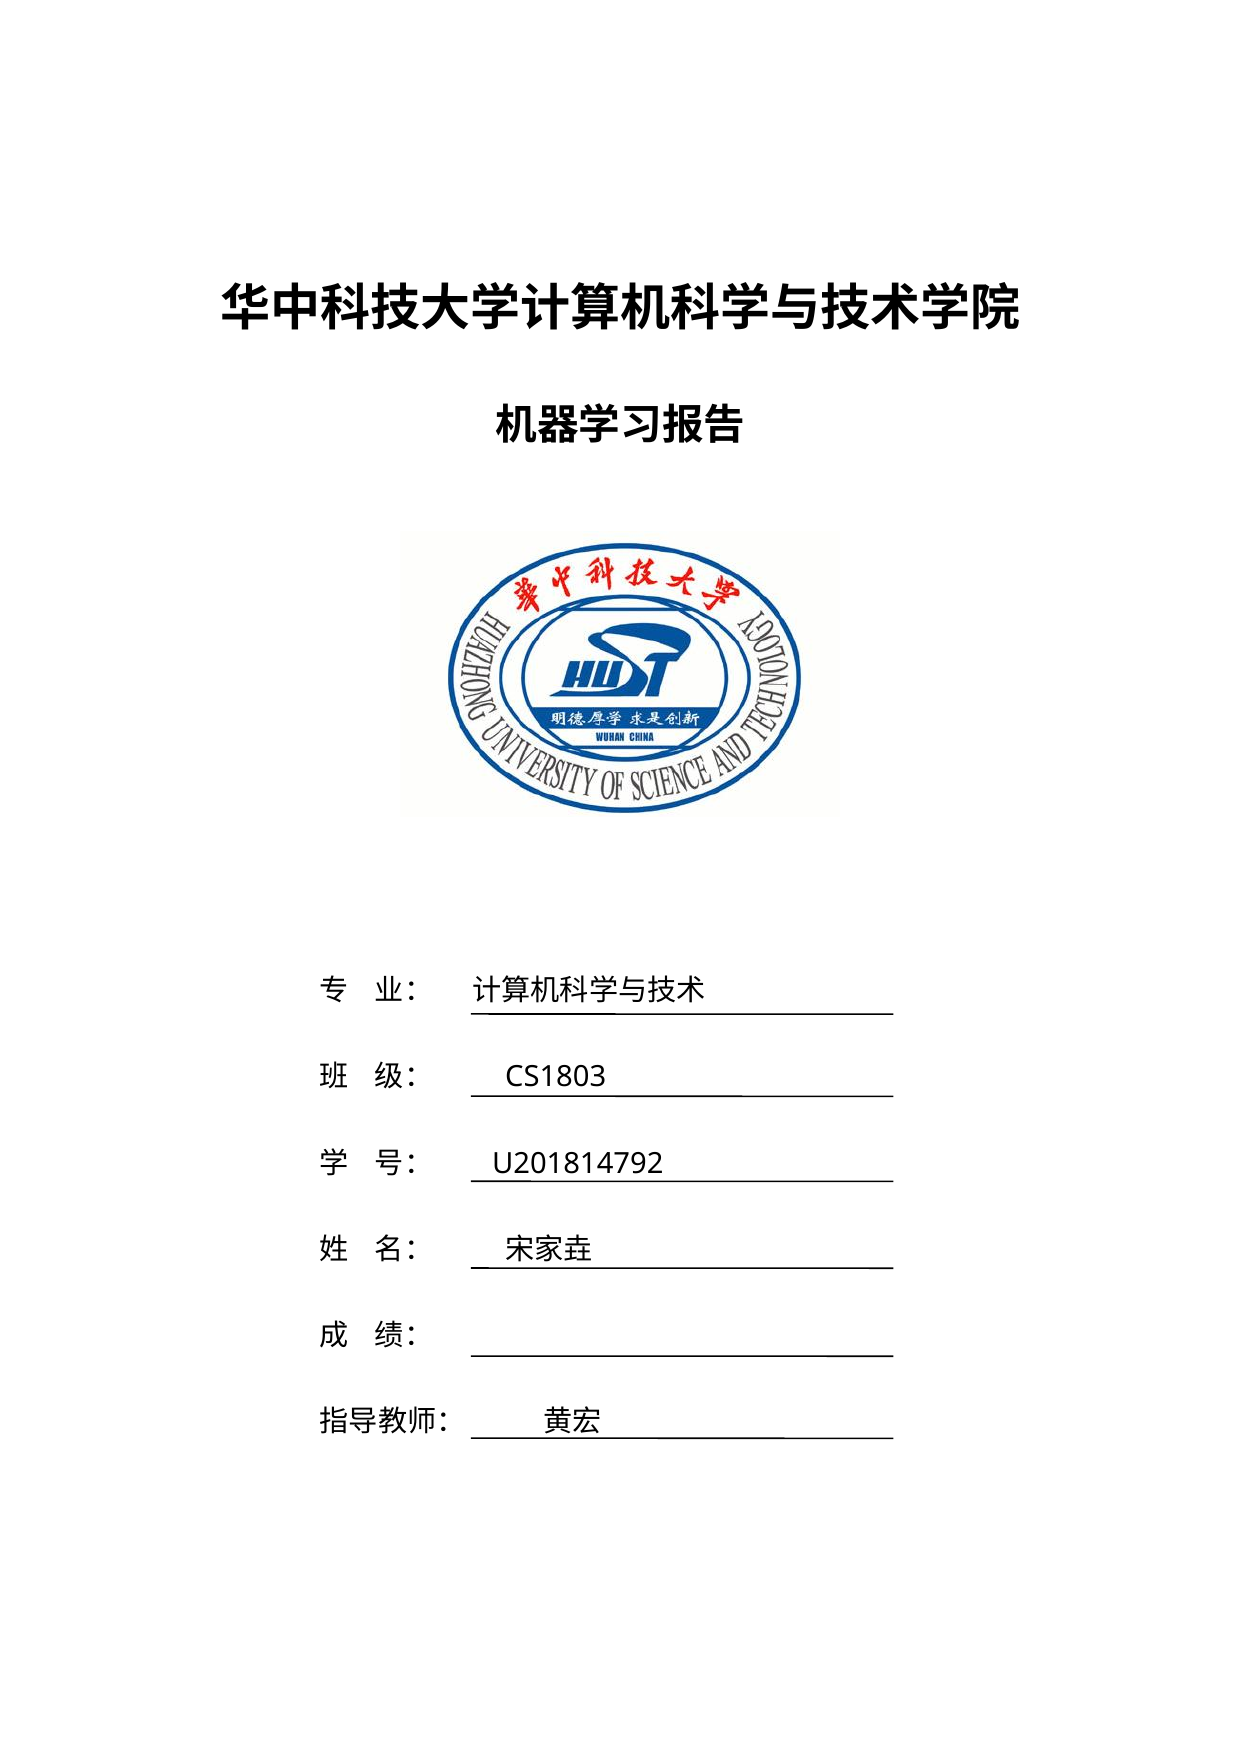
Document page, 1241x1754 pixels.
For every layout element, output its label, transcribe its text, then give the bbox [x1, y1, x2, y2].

picture [400, 531, 840, 817]
text 姓 名： 宋家垚 [187, 1214, 1053, 1279]
text 班 级： CS1803 [187, 1042, 1053, 1107]
text 专 业： 计算机科学与技术 [187, 956, 1053, 1021]
text 学 号： U201814792 [187, 1128, 1053, 1193]
text 指导教师： 黄宏 [187, 1386, 1053, 1451]
text 成 绩： [187, 1300, 1053, 1365]
text 机器学习报告 [187, 389, 1053, 454]
text 华中科技大学计算机科学与技术学院 [187, 255, 1053, 353]
